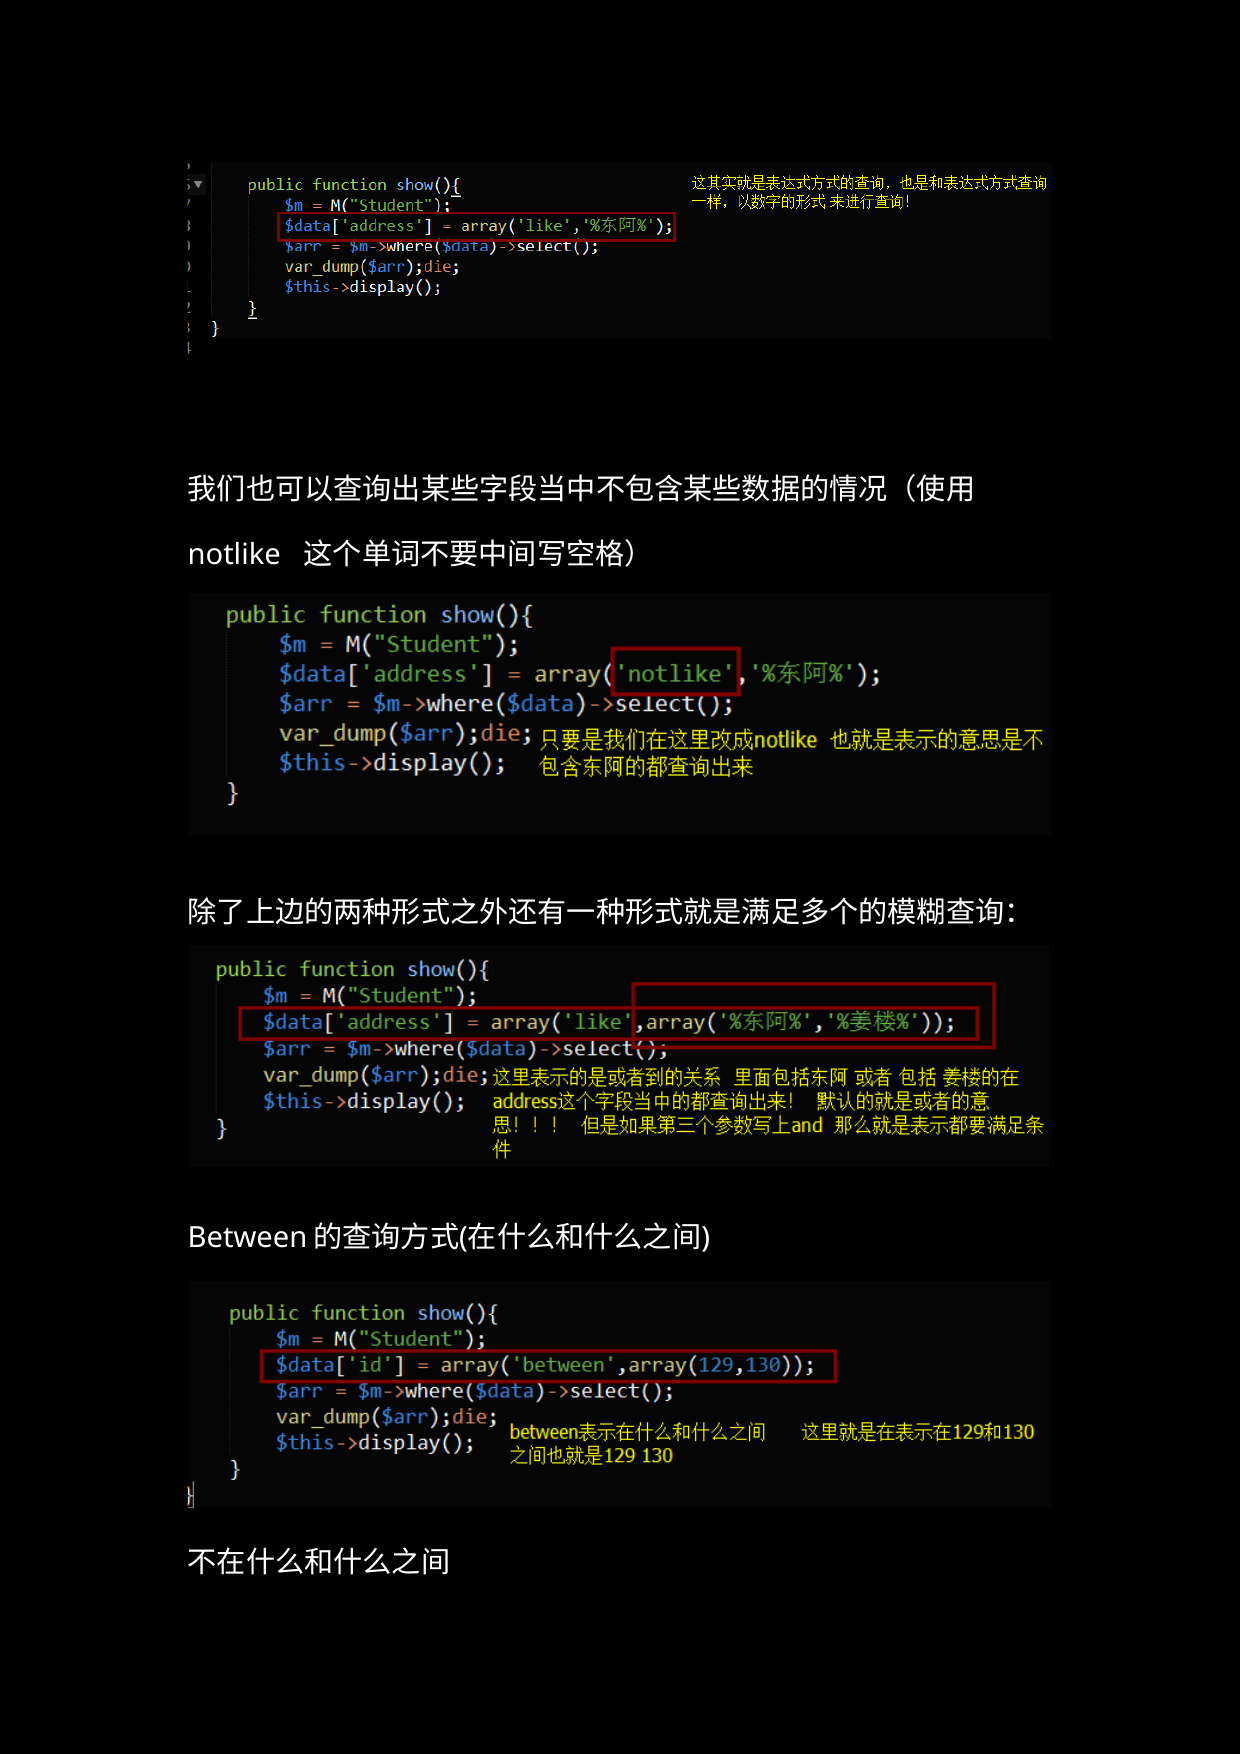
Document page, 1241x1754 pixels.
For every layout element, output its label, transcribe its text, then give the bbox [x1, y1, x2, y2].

picture [187, 1281, 1053, 1513]
text 除了上边的两种形式之外还有一种形式就是满足多个的模糊查询： [187, 877, 1053, 942]
picture [187, 593, 1053, 835]
text Between的查询方式(在什么和什么之间) [187, 1202, 1053, 1267]
text 不在什么和什么之间 [187, 1527, 1053, 1592]
picture [187, 945, 1052, 1167]
text 我们也可以查询出某些字段当中不包含某些数据的情况（使用notlike 这个单词不要中间写空格） [187, 431, 1053, 584]
picture [187, 162, 1053, 431]
